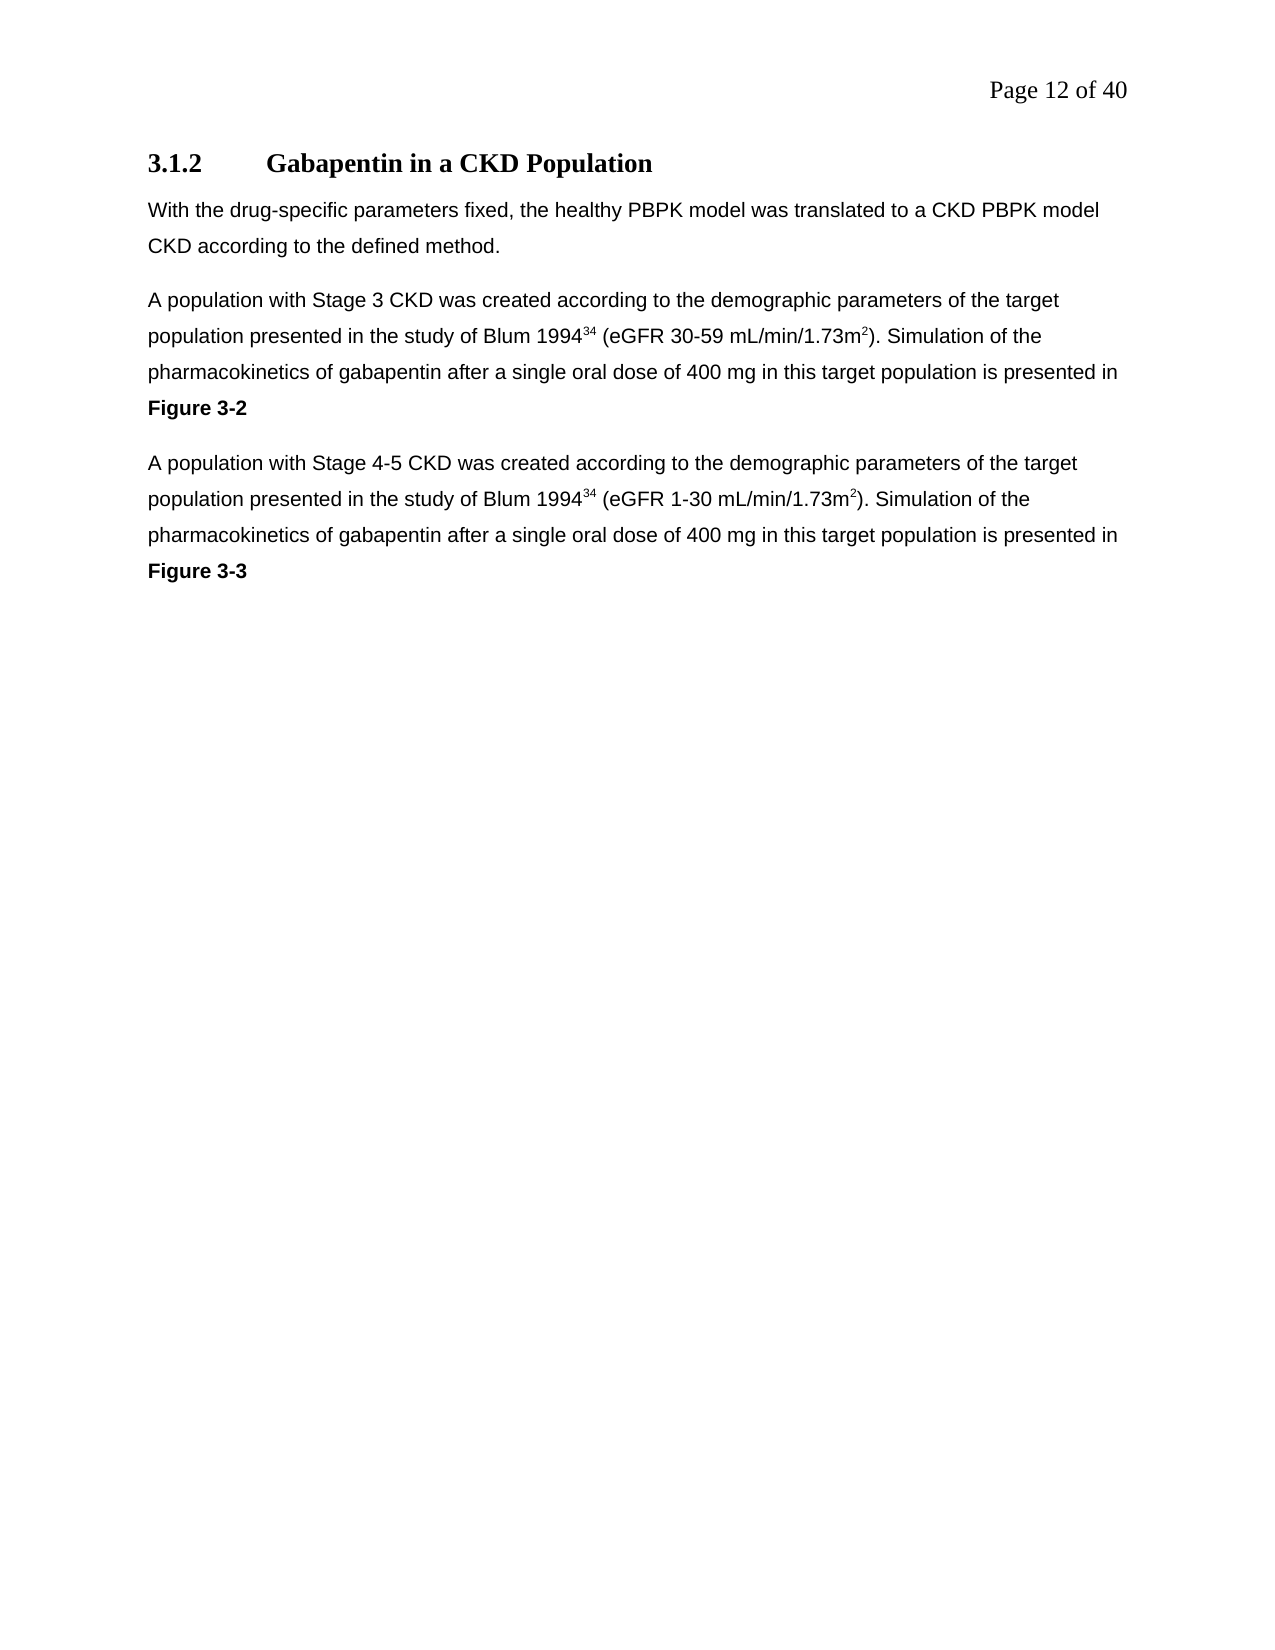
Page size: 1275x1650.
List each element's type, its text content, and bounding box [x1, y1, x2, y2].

text With the drug-specific parameters fixed, the healthy PBPK model was translated to a CKD PBPK model CKD according to the defined method. [148, 197, 1127, 257]
text A population with Stage 4-5 CKD was created according to the demographic parameters of the target population presented in the study of Blum 199434 (eGFR 1-30 mL/min/1.73m2). Simulation of the pharmacokinetics of gabapentin after a single oral dose of 400 mg in this target population is presented in Figure 3-3 [148, 451, 1127, 582]
subtitle Gabapentin in a CKD Population [148, 148, 1127, 179]
text A population with Stage 3 CKD was created according to the demographic parameters of the target population presented in the study of Blum 199434 (eGFR 30-59 mL/min/1.73m2). Simulation of the pharmacokinetics of gabapentin after a single oral dose of 400 mg in this target population is presented in Figure 3-2 [148, 288, 1127, 420]
